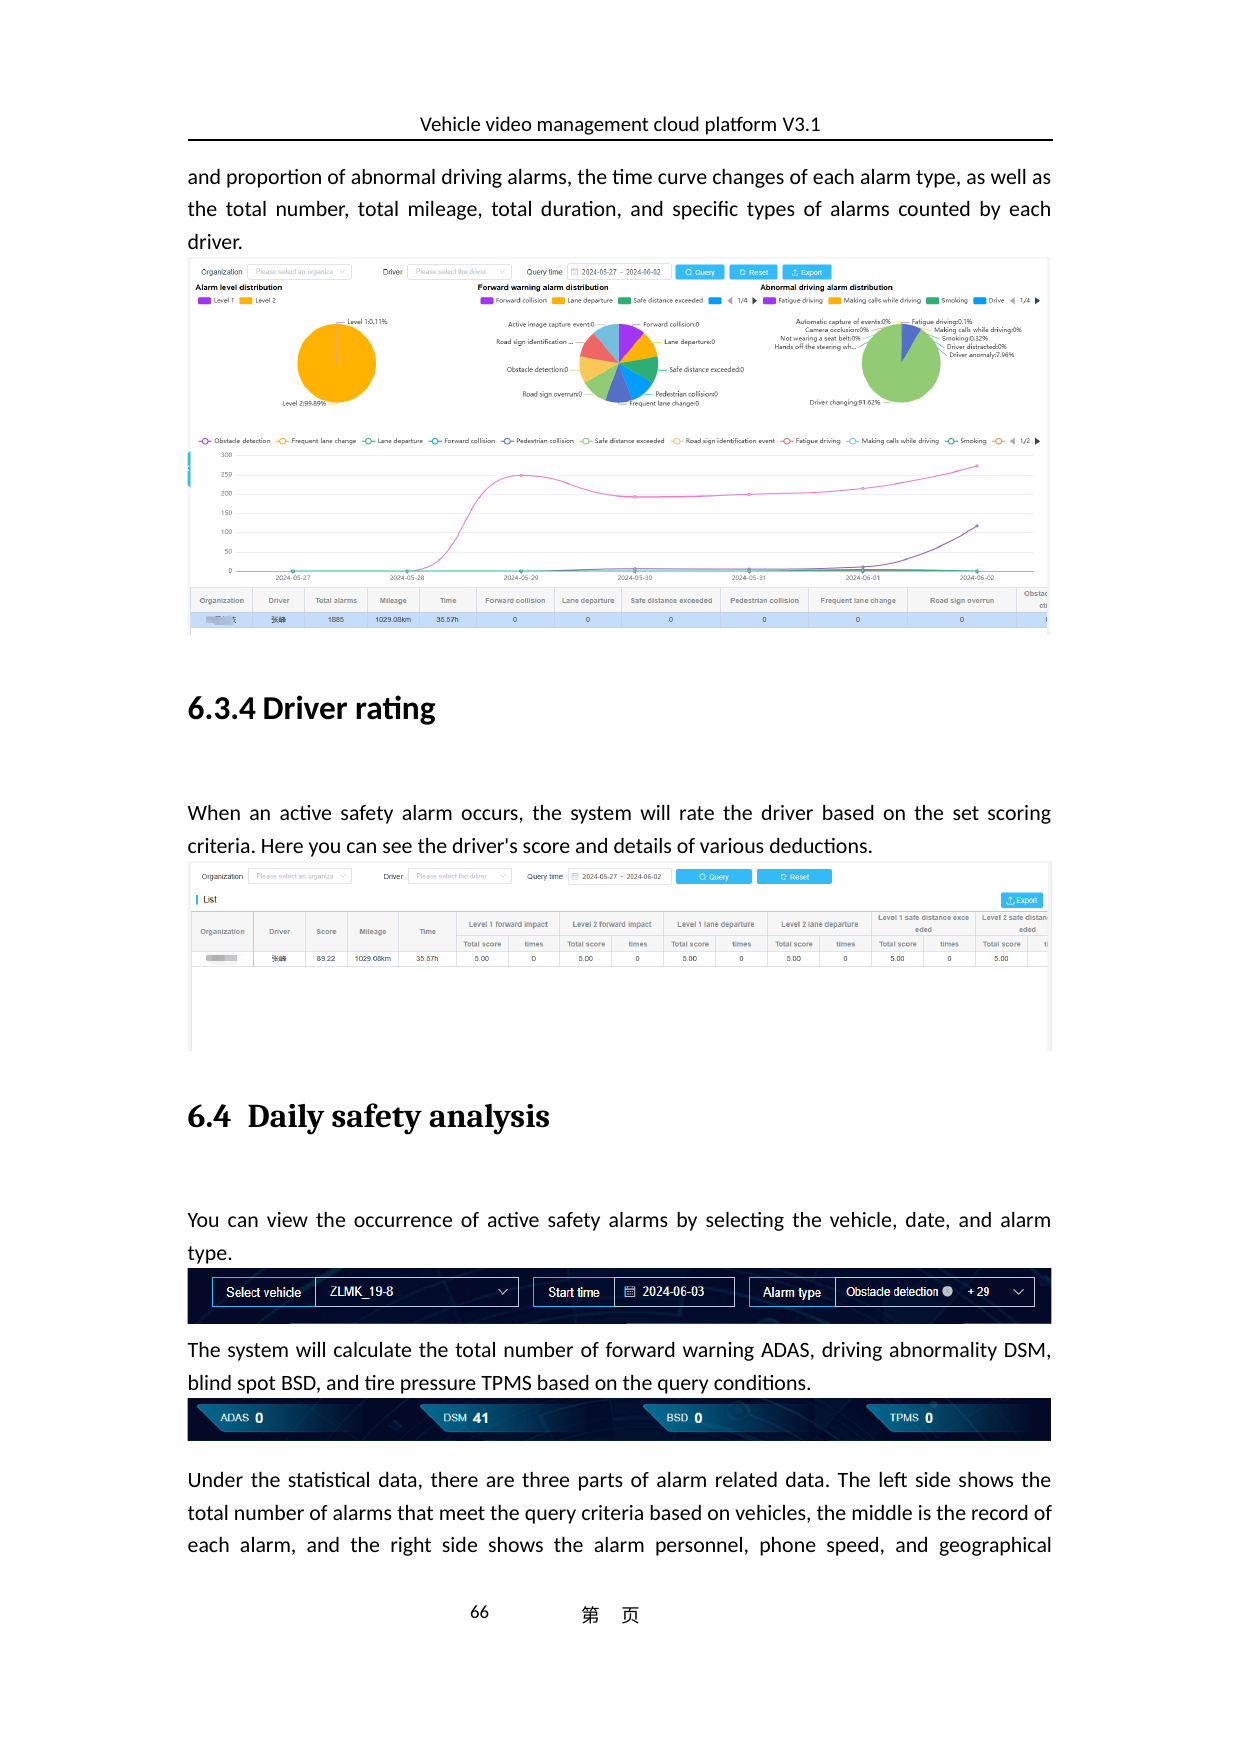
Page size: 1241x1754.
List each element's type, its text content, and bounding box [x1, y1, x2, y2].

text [187, 160, 1053, 258]
subtitle Driver rating [187, 675, 1053, 740]
text You can view the occurrence of active safety alarms by selecting the vehicle, date, and alarm type. [187, 1204, 1053, 1269]
picture [187, 257, 1051, 635]
text When an active safety alarm occurs, the system will rate the driver based on the set scoring criteria. Here you can see the driver's score and details of various deductions. [187, 797, 1053, 861]
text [187, 1464, 1053, 1561]
picture [187, 861, 1053, 1051]
picture [187, 1268, 1052, 1324]
picture [187, 1398, 1051, 1441]
text The system will calculate the total number of forward warning ADAS, driving abnormality DSM, blind spot BSD, and tire pressure TPMS based on the query conditions. [187, 1334, 1053, 1399]
subtitle Daily safety analysis [187, 1084, 1053, 1149]
